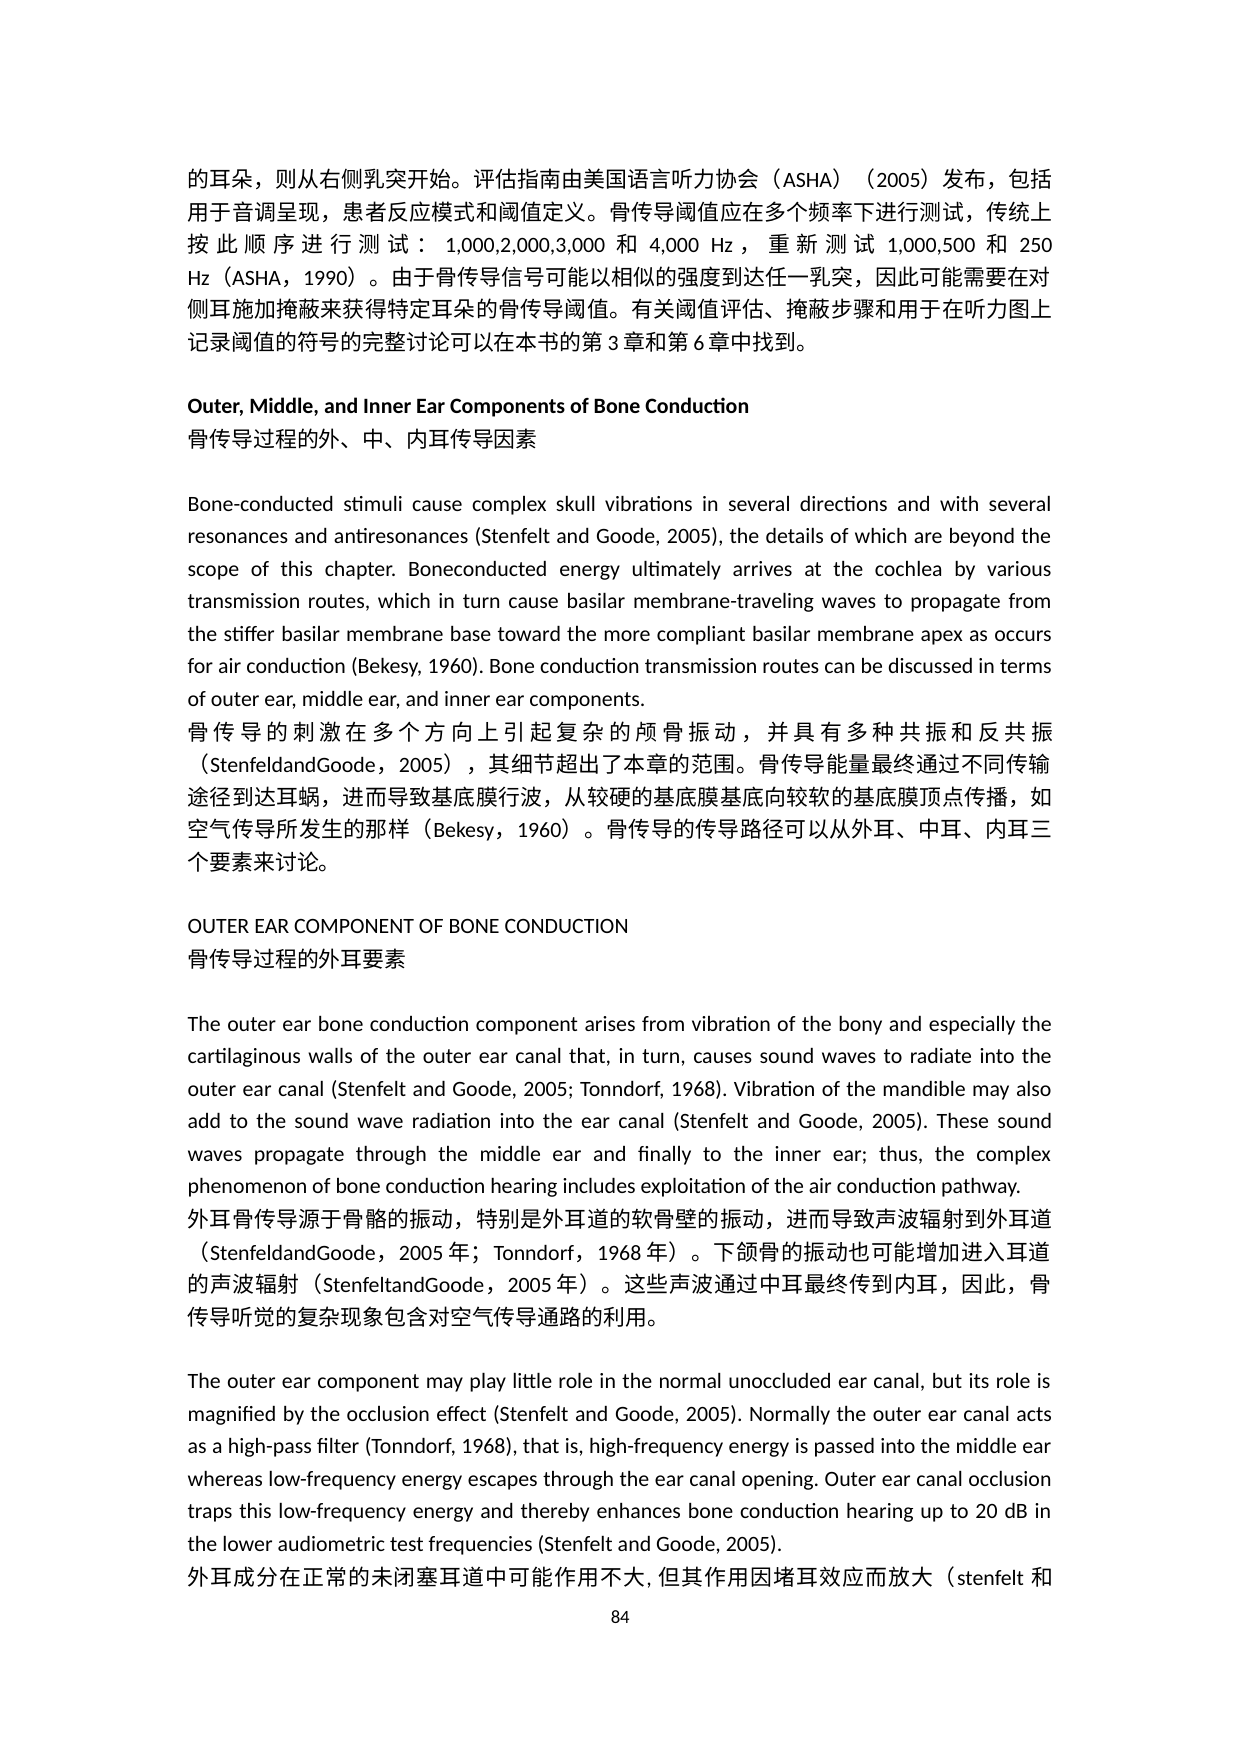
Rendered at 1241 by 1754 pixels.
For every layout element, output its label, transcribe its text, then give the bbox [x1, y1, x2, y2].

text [187, 162, 1053, 357]
text 外耳骨传导源于骨骼的振动，特别是外耳道的软骨壁的振动，进而导致声波辐射到外耳道（StenfeldandGoode，2005年；Tonndorf，1968年）。下颌骨的振动也可能增加进入耳道的声波辐射（StenfeltandGoode，2005年）。这些声波通过中耳最终传到内耳，因此，骨传导听觉的复杂现象包含对空气传导通路的利用。 [187, 1202, 1053, 1332]
text OUTER EAR COMPONENT OF BONE CONDUCTION [187, 909, 1053, 942]
text 骨传导过程的外、中、内耳传导因素 [187, 422, 1053, 454]
text Outer, Middle, and Inner Ear Components of Bone Conduction [187, 389, 1053, 422]
text Bone-conducted stimuli cause complex skull vibrations in several directions and with several resonances and antiresonances (Stenfelt and Goode, 2005), the details of which are beyond the scope of this chapter. Boneconducted energy ultimately arrives at the cochlea by various transmission routes, which in turn cause basilar membrane-traveling waves to propagate from the stiffer basilar membrane base toward the more compliant basilar membrane apex as occurs for air conduction (Bekesy, 1960). Bone conduction transmission routes can be discussed in terms of outer ear, middle ear, and inner ear components. [187, 487, 1053, 714]
text 骨传导过程的外耳要素 [187, 942, 1053, 974]
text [187, 1559, 1053, 1592]
text The outer ear component may play little role in the normal unoccluded ear canal, but its role is magniﬁed by the occlusion effect (Stenfelt and Goode, 2005). Normally the outer ear canal acts as a high-pass ﬁlter (Tonndorf, 1968), that is, high-frequency energy is passed into the middle ear whereas low-frequency energy escapes through the ear canal opening. Outer ear canal occlusion traps this low-frequency energy and thereby enhances bone conduction hearing up to 20 dB in the lower audiometric test frequencies (Stenfelt and Goode, 2005). [187, 1364, 1053, 1559]
text 骨传导的刺激在多个方向上引起复杂的颅骨振动，并具有多种共振和反共振（StenfeldandGoode，2005），其细节超出了本章的范围。骨传导能量最终通过不同传输途径到达耳蜗，进而导致基底膜行波，从较硬的基底膜基底向较软的基底膜顶点传播，如空气传导所发生的那样（Bekesy，1960）。骨传导的传导路径可以从外耳、中耳、内耳三个要素来讨论。 [187, 714, 1053, 877]
text The outer ear bone conduction component arises from vibration of the bony and especially the cartilaginous walls of the outer ear canal that, in turn, causes sound waves to radiate into the outer ear canal (Stenfelt and Goode, 2005; Tonndorf, 1968). Vibration of the mandible may also add to the sound wave radiation into the ear canal (Stenfelt and Goode, 2005). These sound waves propagate through the middle ear and ﬁnally to the inner ear; thus, the complex phenomenon of bone conduction hearing includes exploitation of the air conduction pathway. [187, 1007, 1053, 1202]
